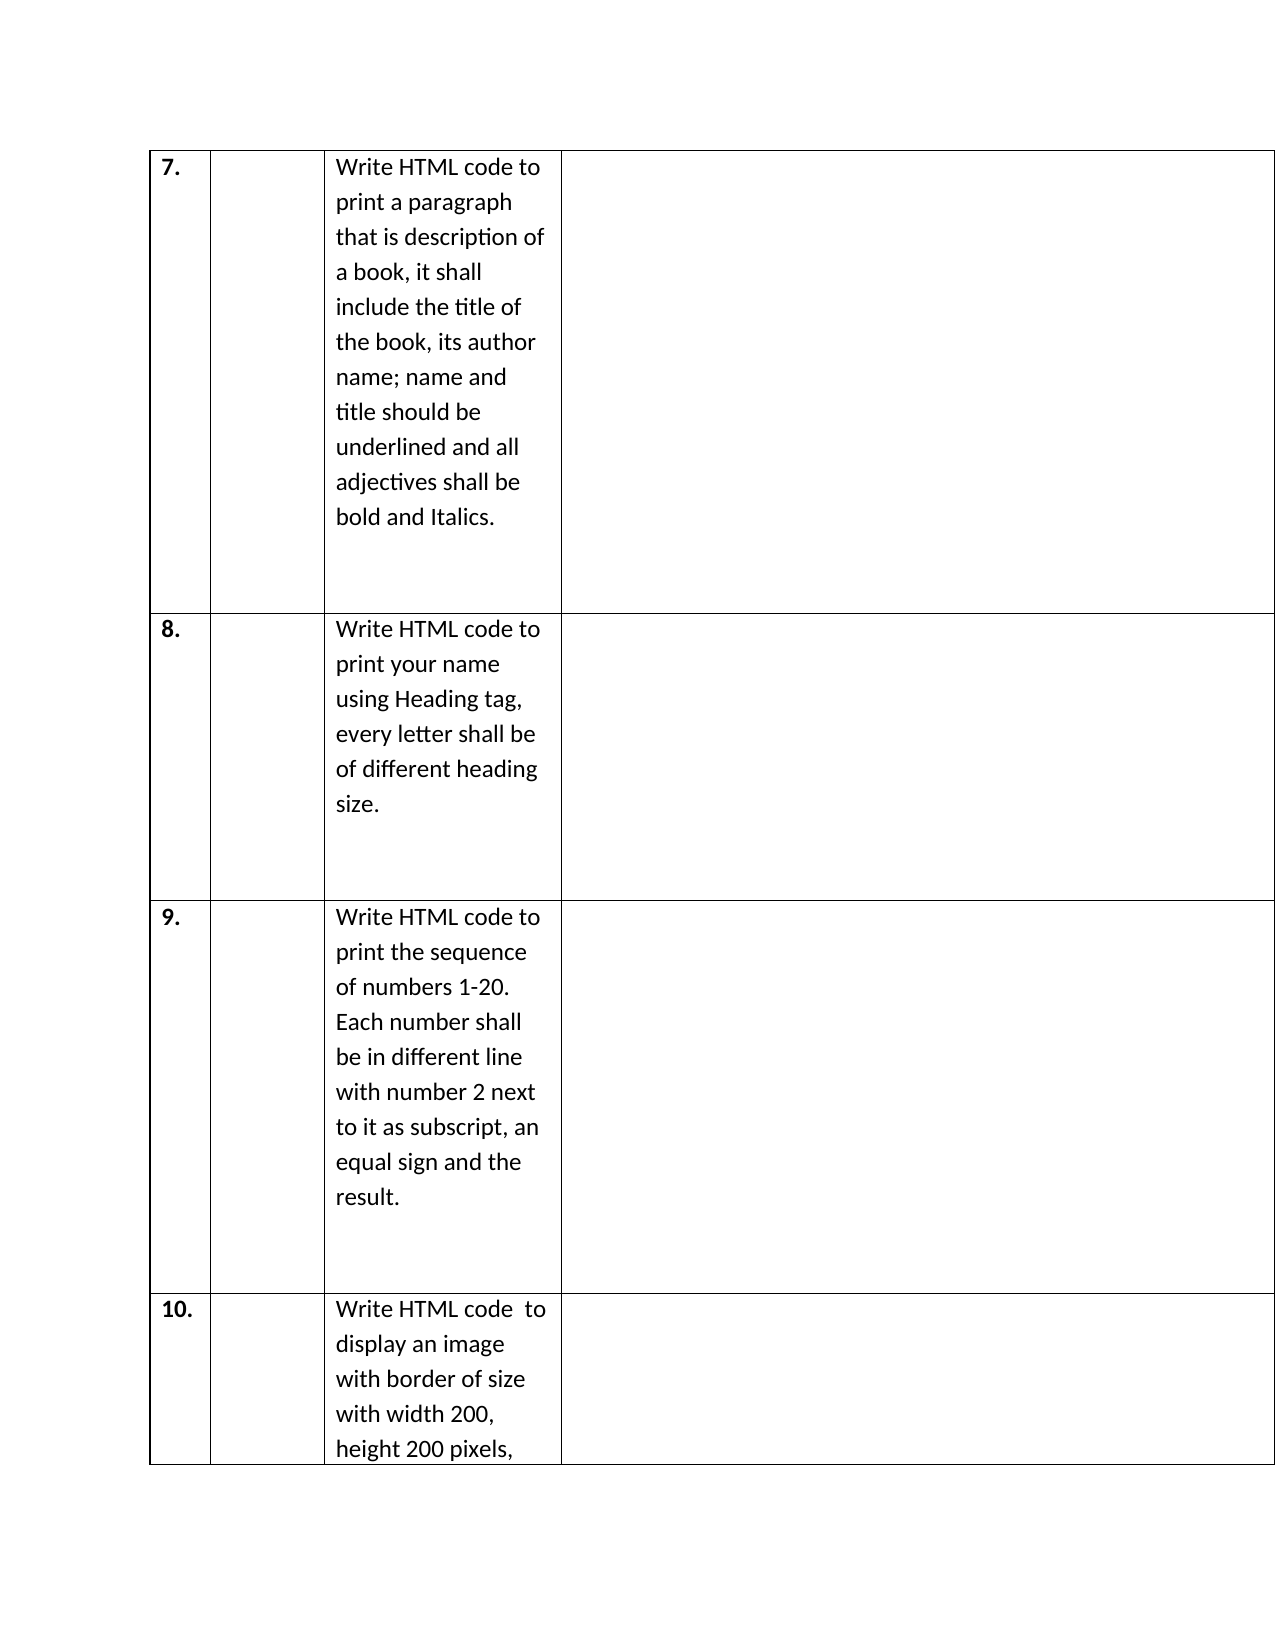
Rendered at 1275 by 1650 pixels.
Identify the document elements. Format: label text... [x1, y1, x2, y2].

table_cell 7. [151, 151, 210, 612]
table_cell [562, 614, 1274, 900]
table_cell [562, 901, 1274, 1292]
table_cell [211, 901, 324, 1292]
table_cell Write HTML code to print the sequence of numbers 1-20. Each number shall be in different line with number 2 next to it as subscript, an equal sign and the result. [325, 901, 561, 1292]
table_cell [211, 1294, 324, 1464]
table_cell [325, 1294, 561, 1464]
table_cell 10. [151, 1294, 210, 1464]
table_cell [562, 1294, 1274, 1464]
table_cell 9. [151, 901, 210, 1292]
table_cell Write HTML code to print your name using Heading tag, every letter shall be of different heading size. [325, 614, 561, 900]
table_cell [562, 151, 1274, 612]
table_cell [211, 151, 324, 612]
table_cell 8. [151, 614, 210, 900]
table_cell [211, 614, 324, 900]
table_cell Write HTML code to print a paragraph that is description of a book, it shall include the title of the book, its author name; name and title should be underlined and all adjectives shall be bold and Italics. [325, 151, 561, 612]
